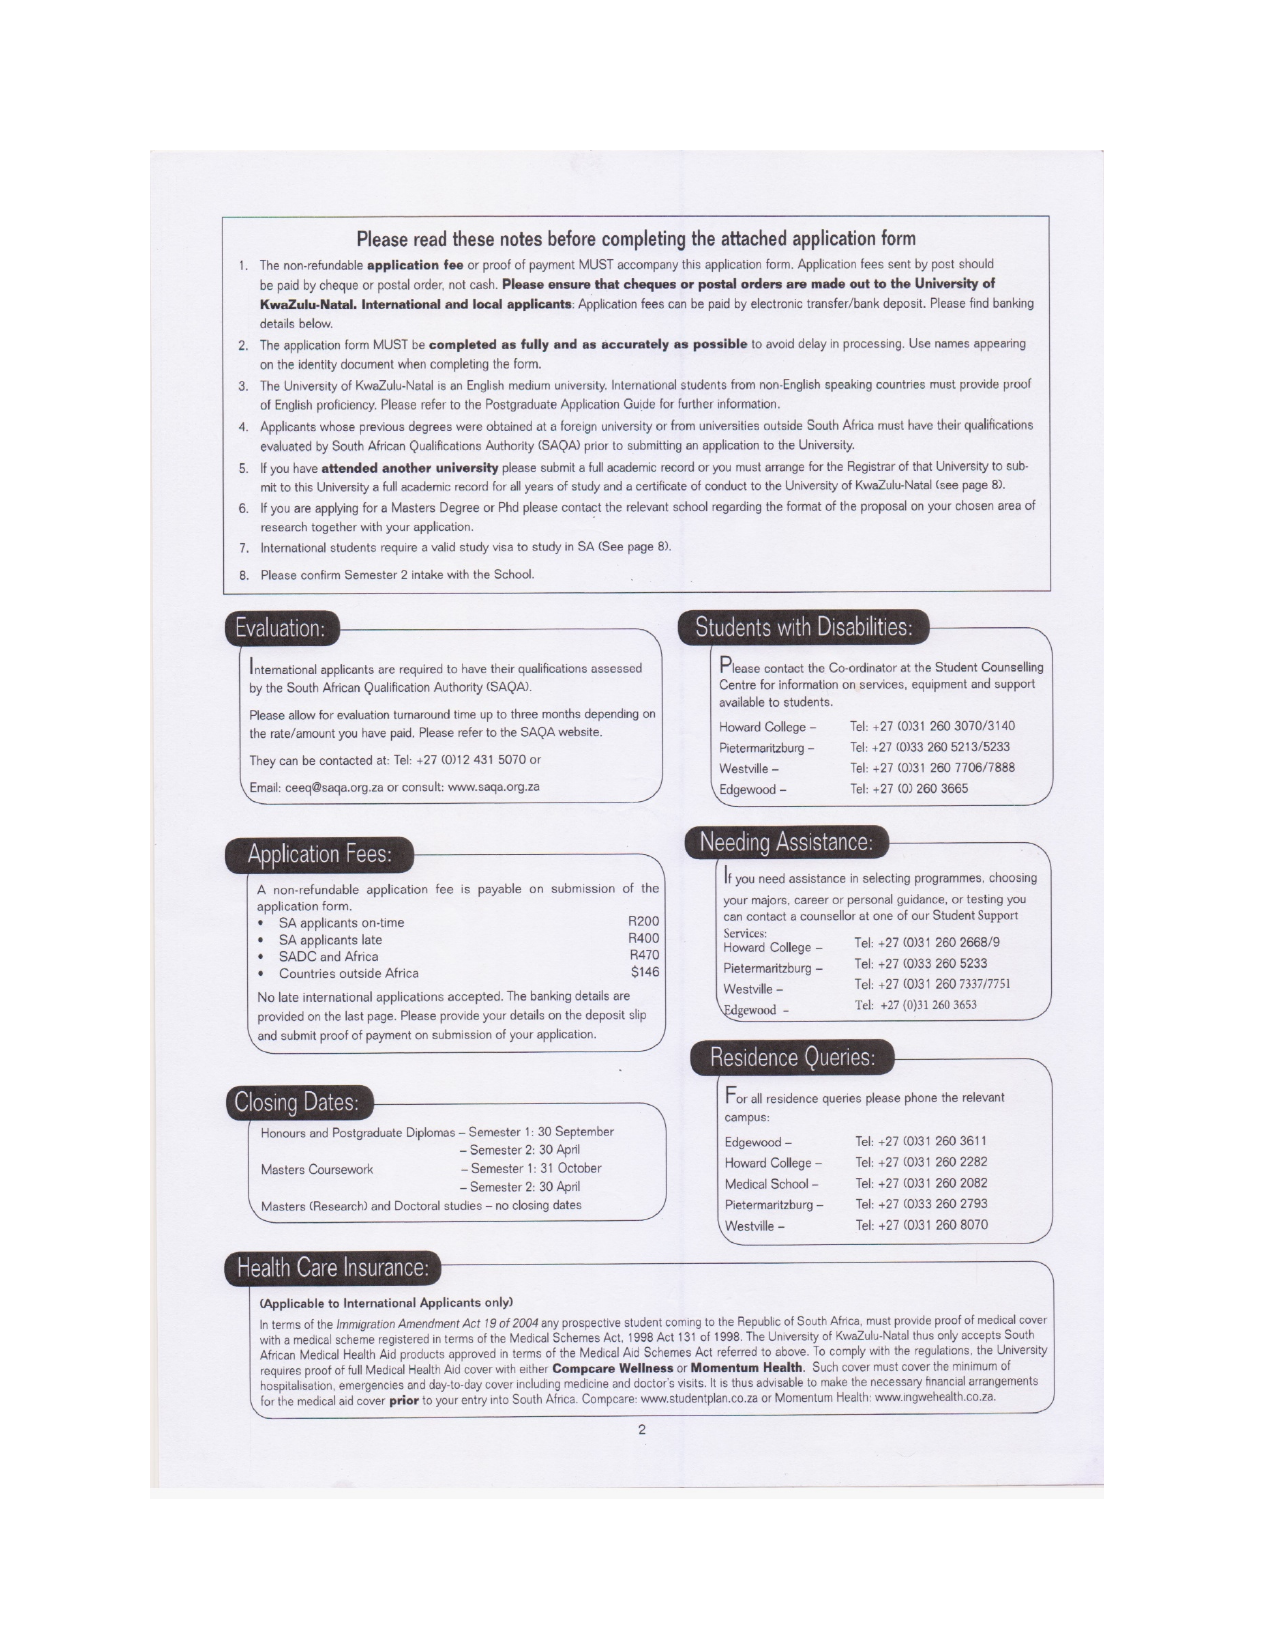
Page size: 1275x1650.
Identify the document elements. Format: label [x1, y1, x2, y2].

picture [150, 150, 1104, 1499]
